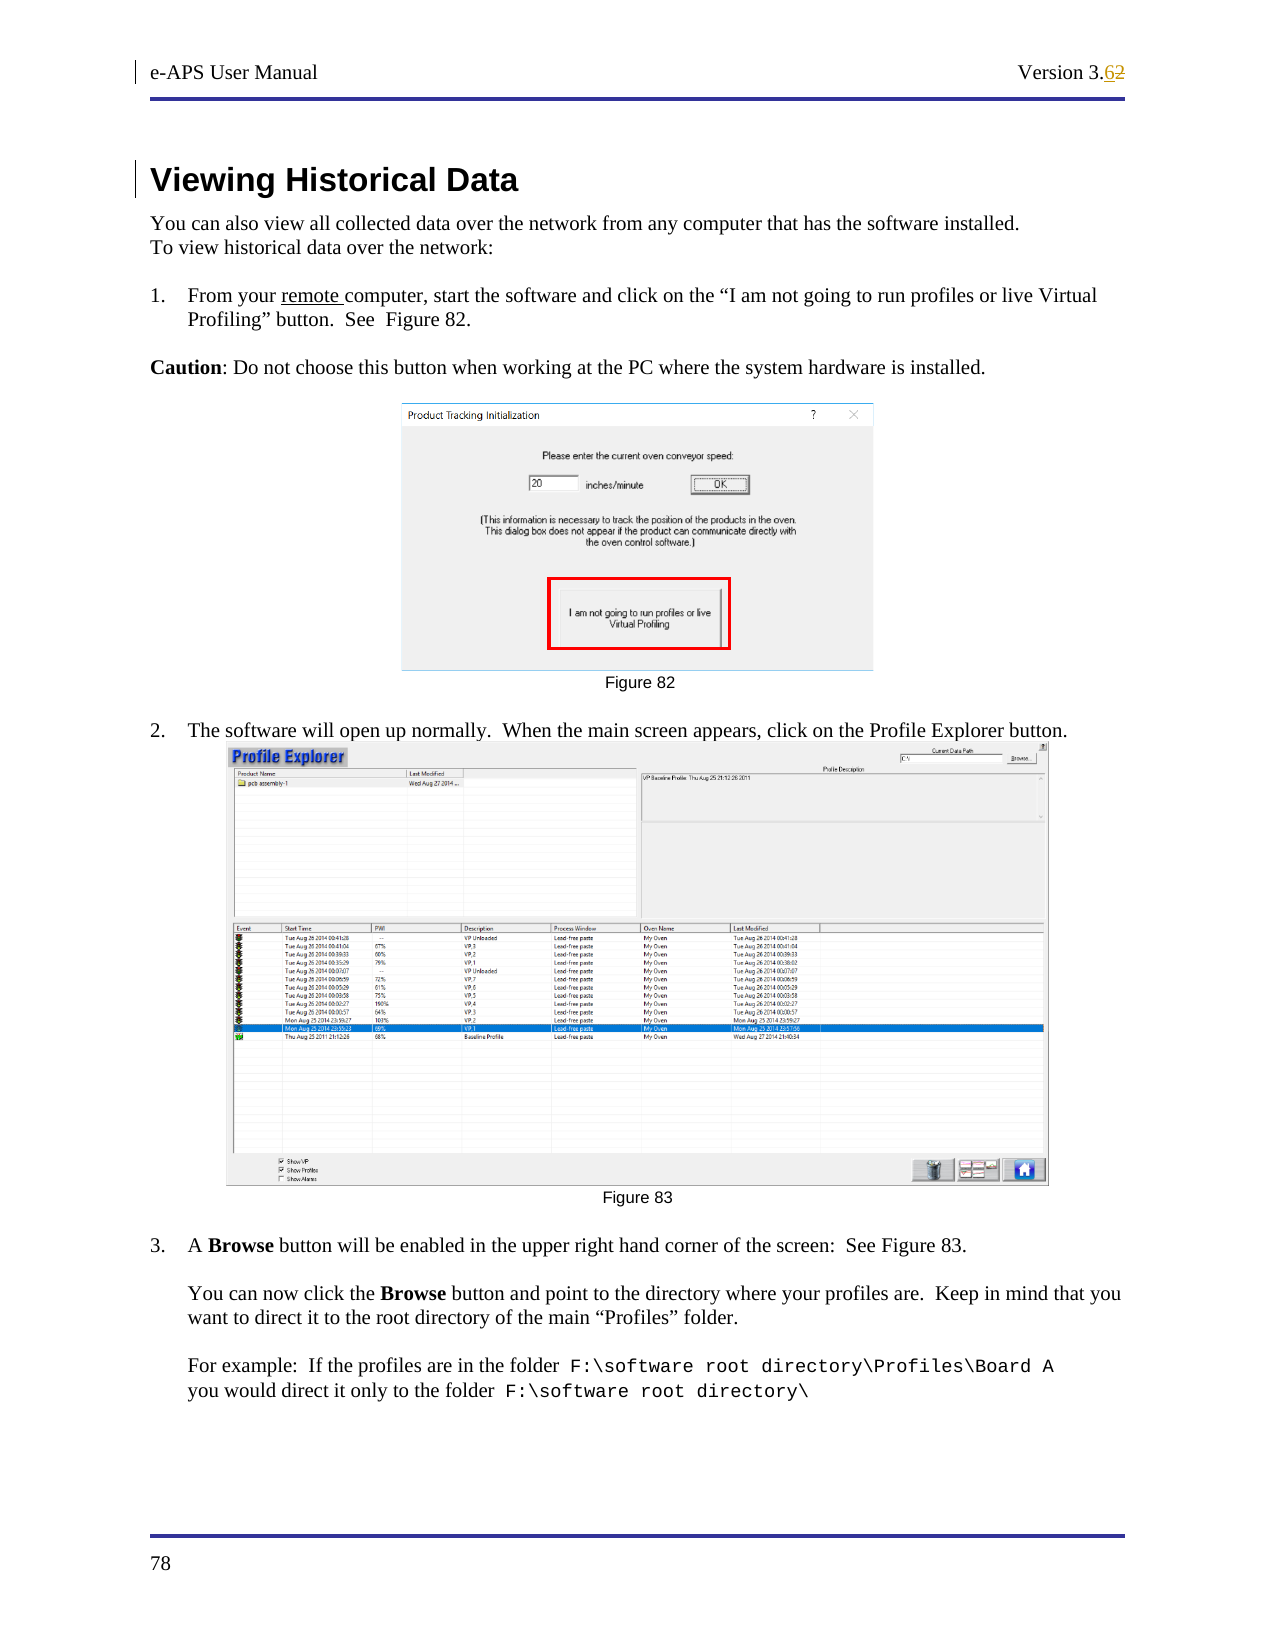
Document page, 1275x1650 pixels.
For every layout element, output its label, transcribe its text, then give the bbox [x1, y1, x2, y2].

text Caution: Do not choose this button when working at the PC where the system hardware is installed. [150, 355, 1125, 379]
list The software will open up normally. When the main screen appears, click on the Profile Explorer button. [150, 718, 1125, 742]
list You can now click the Browse button and point to the directory where your profiles are. Keep in mind that you want to direct it to the root directory of the main “Profiles” folder. [187, 1281, 1125, 1329]
text You can also view all collected data over the network from any computer that has the software installed. [150, 211, 1125, 235]
picture [401, 403, 874, 671]
list you would direct it only to the folder F:\software root directory\ [187, 1378, 1125, 1403]
picture [226, 741, 1049, 1186]
subtitle Viewing Historical Data [150, 160, 1125, 198]
text To view historical data over the network: [150, 235, 1125, 259]
list For example: If the profiles are in the folder F:\software root directory\Profiles\Board A [187, 1353, 1125, 1378]
